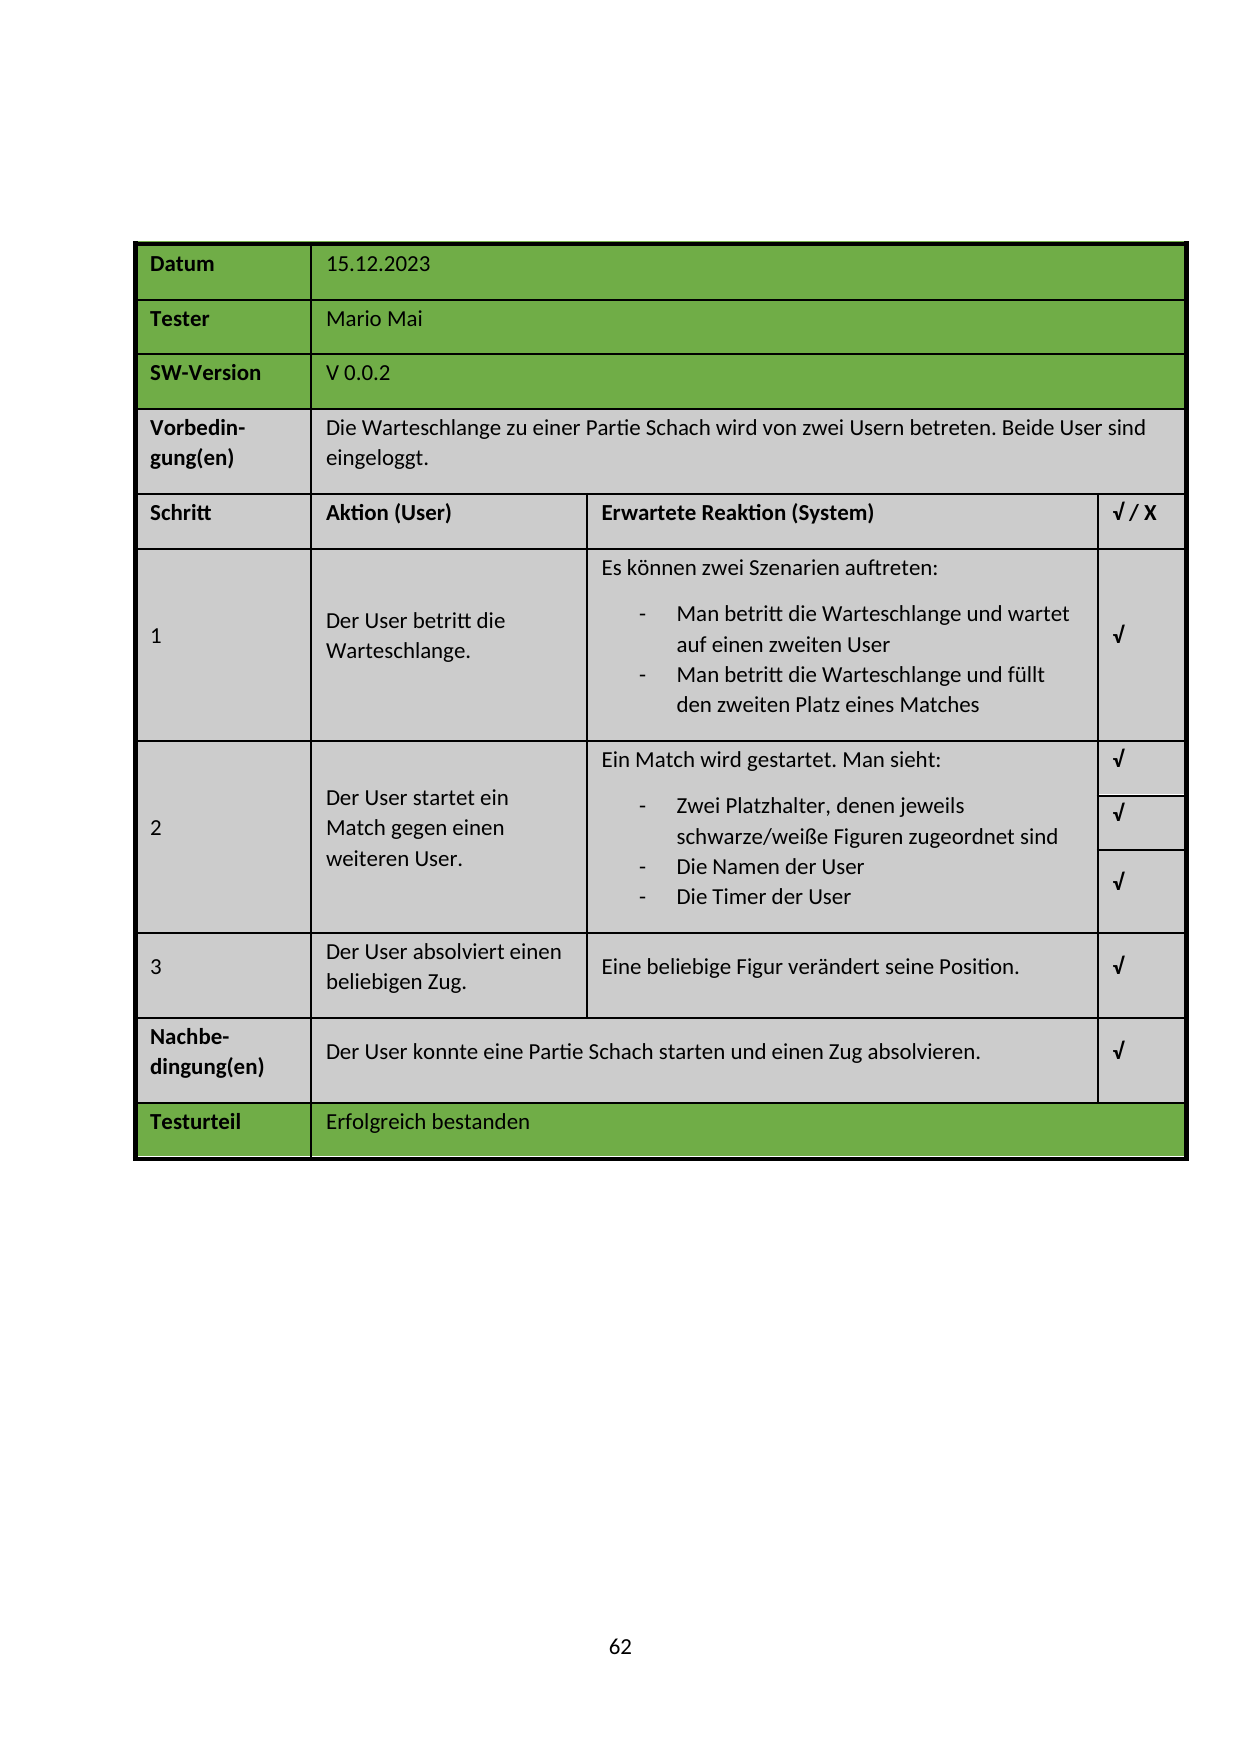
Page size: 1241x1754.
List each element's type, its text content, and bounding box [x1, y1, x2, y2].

table_cell Erfolgreich bestanden [312, 1104, 1184, 1156]
table_header 15.12.2023 [312, 246, 1184, 299]
table_cell Der User startet ein Match gegen einen weiteren User. [312, 742, 586, 932]
table_cell √ [1099, 550, 1184, 740]
table_cell Ein Match wird gestartet. Man sieht: Zwei Platzhalter, denen jeweils schwarze/weiße Figuren zugeordnet sind Die Namen der User Die Timer der User [588, 742, 1097, 932]
table_cell √ [1099, 742, 1184, 794]
table_cell SW-Version [138, 355, 310, 408]
table_cell Der User absolviert einen beliebigen Zug. [312, 934, 586, 1017]
table_cell Es können zwei Szenarien auftreten: Man betritt die Warteschlange und wartet auf einen zweiten User Man betritt die Warteschlange und füllt den zweiten Platz eines Matches [588, 550, 1097, 740]
table_cell Aktion (User) [312, 495, 586, 548]
table_cell Tester [138, 301, 310, 353]
table_cell Testurteil [138, 1104, 310, 1156]
table_cell √ / X [1099, 495, 1184, 548]
table_cell √ [1099, 851, 1184, 932]
table_cell Nachbe-dingung(en) [138, 1019, 310, 1102]
table_cell Vorbedin-gung(en) [138, 410, 310, 493]
table_cell √ [1099, 934, 1184, 1017]
table_cell Eine beliebige Figur verändert seine Position. [588, 934, 1097, 1017]
table_cell Erwartete Reaktion (System) [588, 495, 1097, 548]
table_cell 1 [138, 550, 310, 740]
table_cell Der User konnte eine Partie Schach starten und einen Zug absolvieren. [312, 1019, 1097, 1102]
table_cell V 0.0.2 [312, 355, 1184, 408]
table_cell Der User betritt die Warteschlange. [312, 550, 586, 740]
table_cell Mario Mai [312, 301, 1184, 353]
table_cell Die Warteschlange zu einer Partie Schach wird von zwei Usern betreten. Beide User sind eingeloggt. [312, 410, 1184, 493]
table_cell 2 [138, 742, 310, 932]
table_cell √ [1099, 797, 1184, 849]
table_cell Schritt [138, 495, 310, 548]
table_cell √ [1099, 1019, 1184, 1102]
table_cell 3 [138, 934, 310, 1017]
table_header Datum [138, 246, 310, 299]
